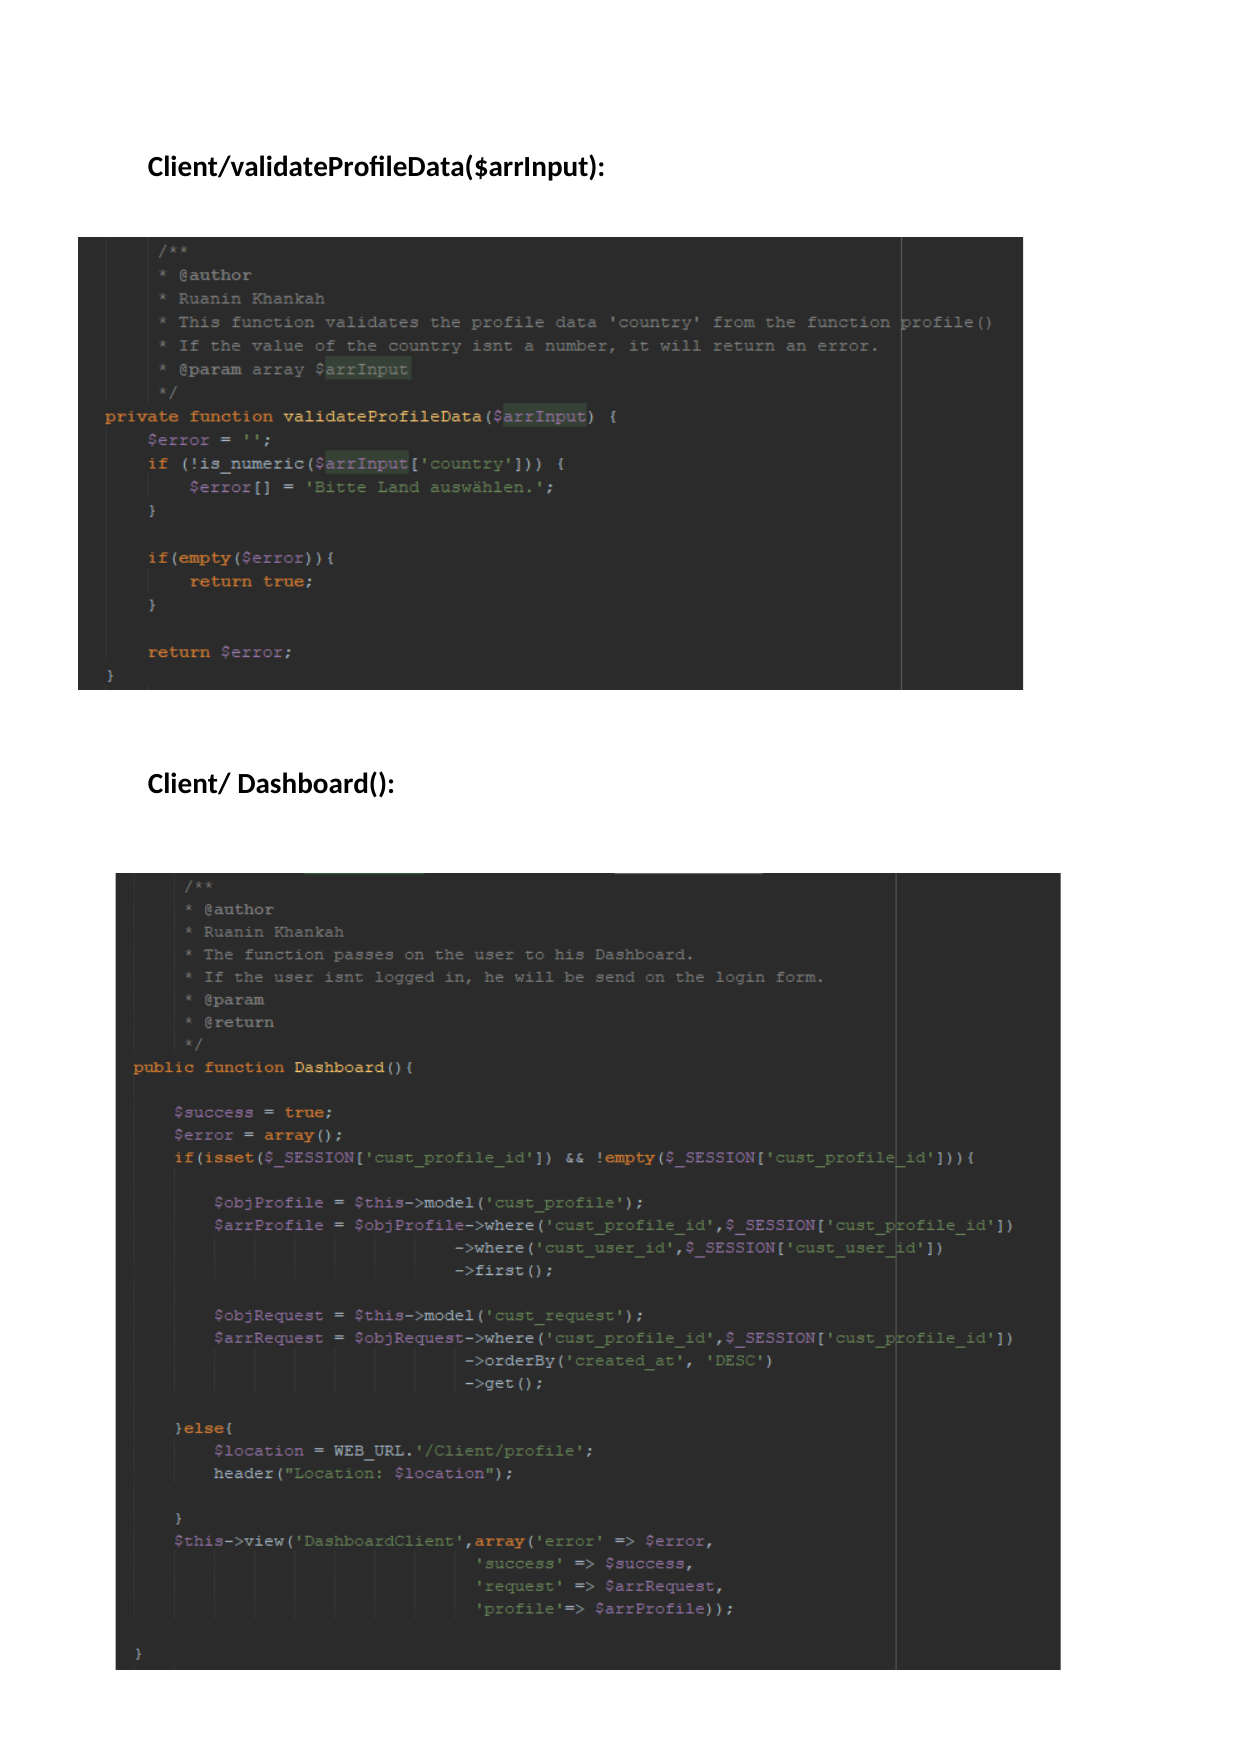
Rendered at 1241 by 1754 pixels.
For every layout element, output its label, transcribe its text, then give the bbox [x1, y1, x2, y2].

picture [78, 237, 1024, 690]
text Client/validateProfileData($arrInput): [148, 148, 1093, 183]
picture [115, 873, 1061, 1670]
text Client/ Dashboard(): [148, 765, 1093, 801]
